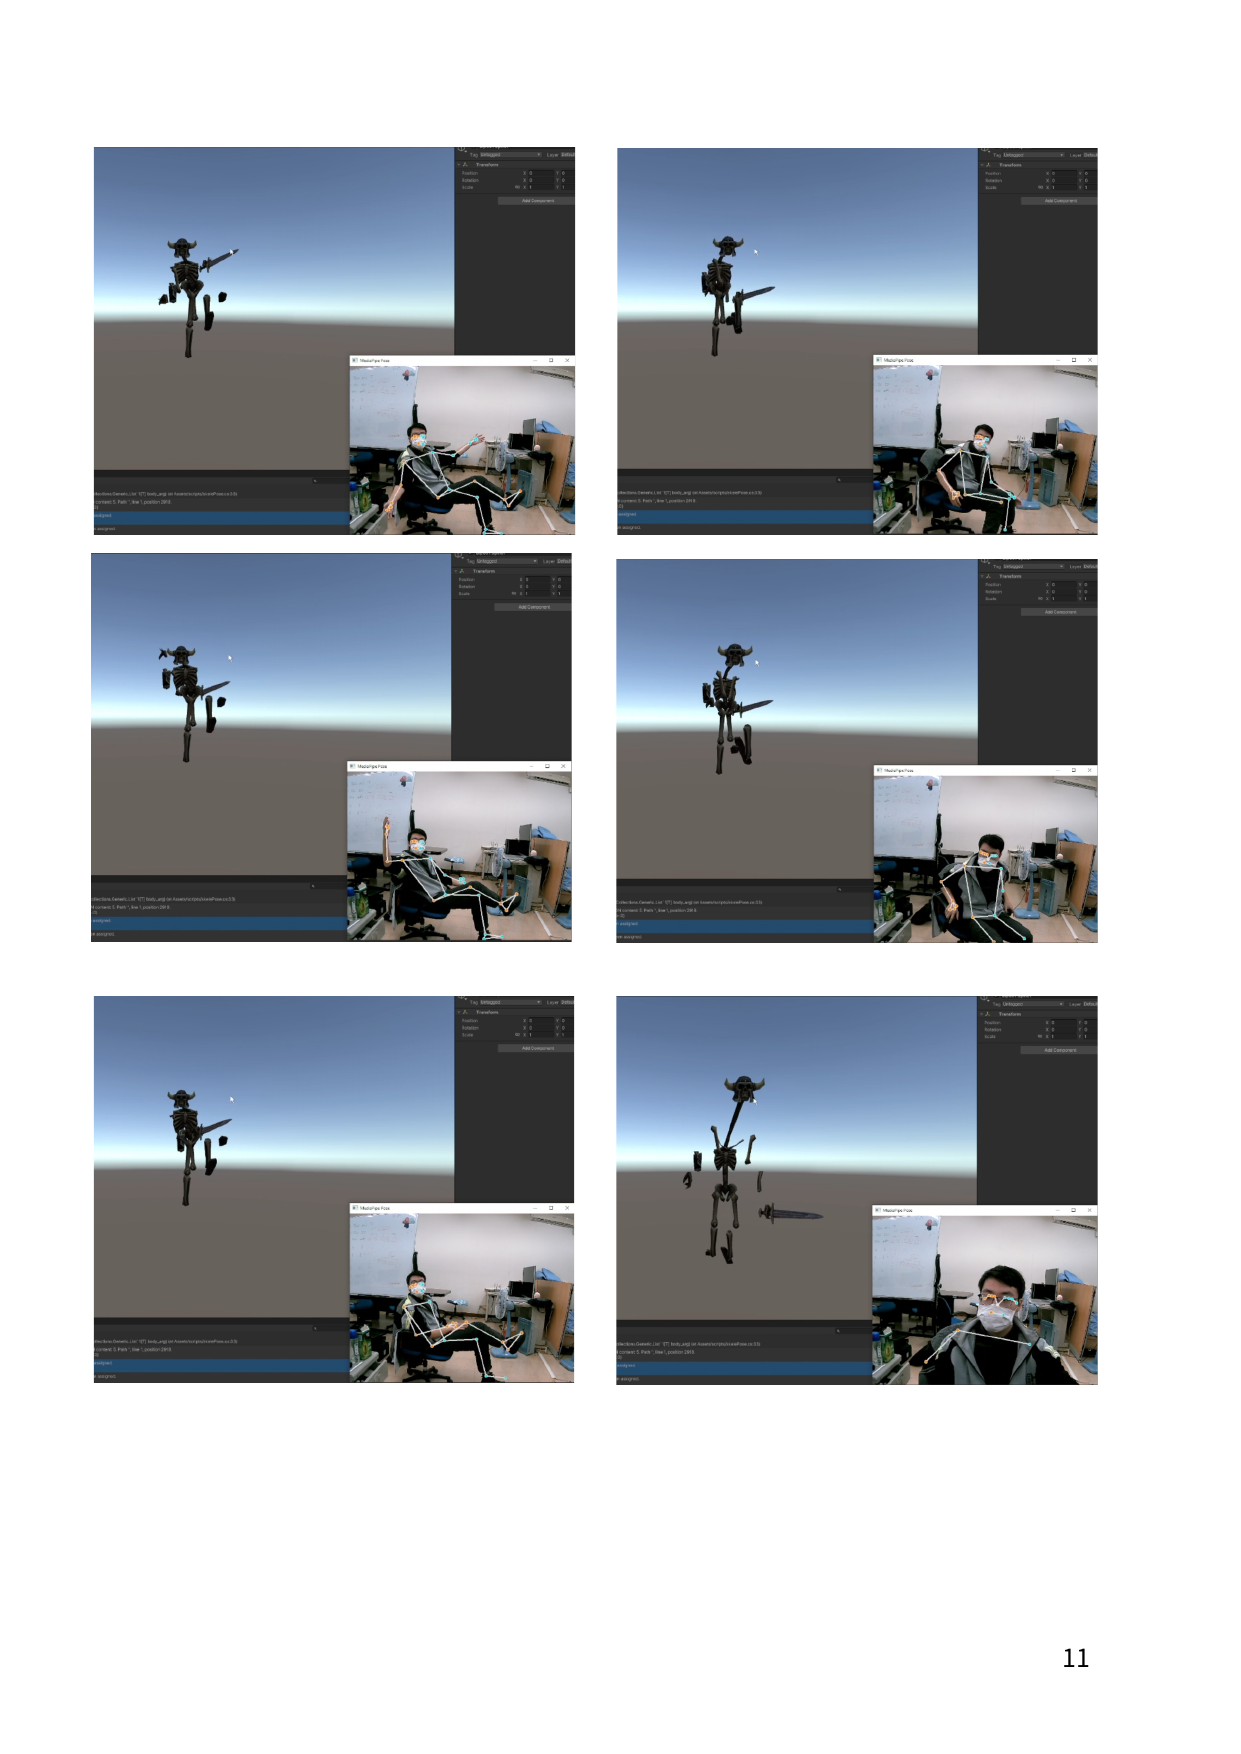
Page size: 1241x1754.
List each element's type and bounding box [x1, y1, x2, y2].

picture [617, 148, 1098, 535]
picture [616, 559, 1098, 943]
picture [91, 553, 572, 942]
picture [93, 147, 575, 535]
picture [616, 996, 1098, 1385]
picture [93, 996, 575, 1383]
